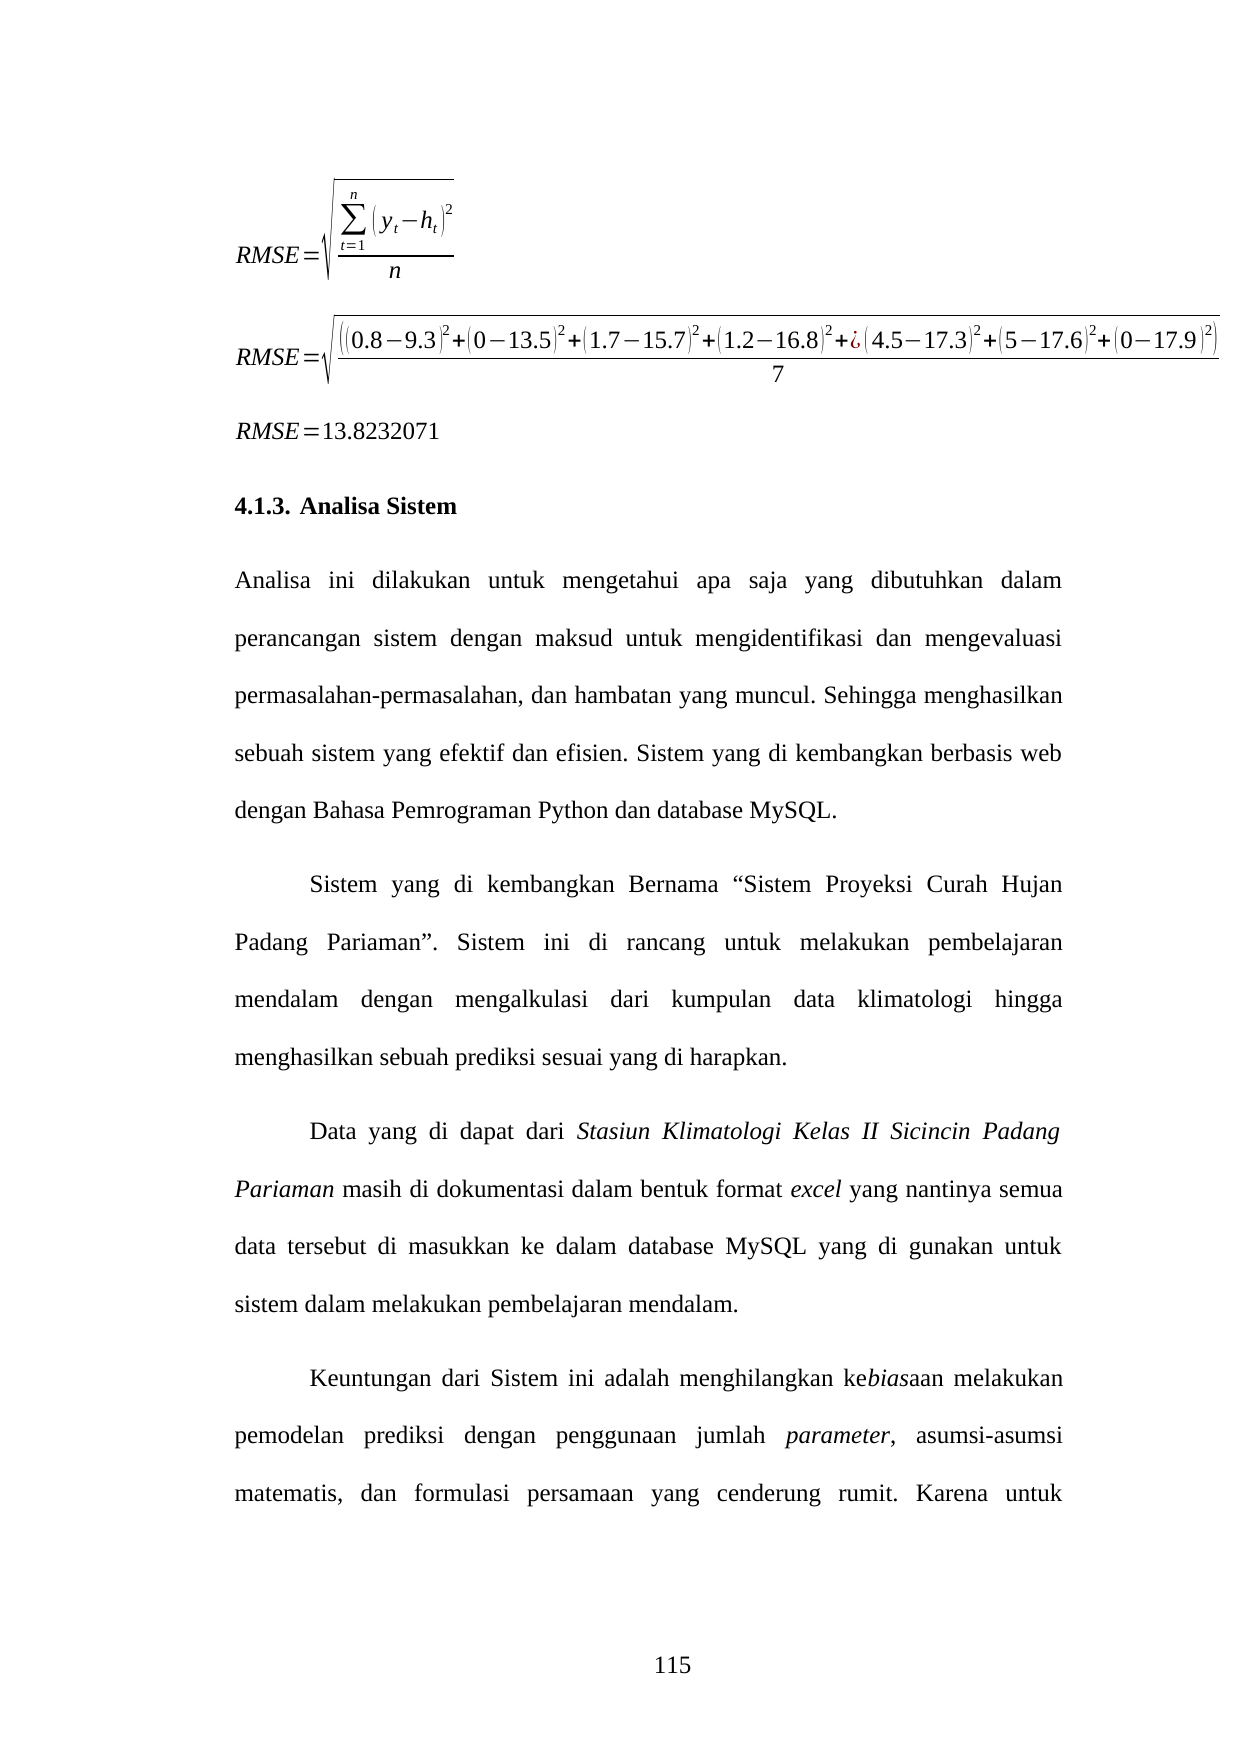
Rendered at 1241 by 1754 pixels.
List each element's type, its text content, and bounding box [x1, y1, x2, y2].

text Analisa ini dilakukan untuk mengetahui apa saja yang dibutuhkan dalam perancangan sistem dengan maksud untuk mengidentifikasi dan mengevaluasi permasalahan-permasalahan, dan hambatan yang muncul. Sehingga menghasilkan sebuah sistem yang efektif dan efisien. Sistem yang di kembangkan berbasis web dengan Bahasa Pemrograman Python dan database MySQL. [234, 565, 1063, 824]
text Data yang di dapat dari Stasiun Klimatologi Kelas II Sicincin Padang Pariaman masih di dokumentasi dalam bentuk format excel yang nantinya semua data tersebut di masukkan ke dalam database MySQL yang di gunakan untuk sistem dalam melakukan pembelajaran mendalam. [234, 1116, 1063, 1317]
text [234, 1363, 1063, 1507]
text Sistem yang di kembangkan Bernama “Sistem Proyeksi Curah Hujan Padang Pariaman”. Sistem ini di rancang untuk melakukan pembelajaran mendalam dengan mengalkulasi dari kumpulan data klimatologi hingga menghasilkan sebuah prediksi sesuai yang di harapkan. [234, 869, 1063, 1071]
subtitle Analisa Sistem [234, 491, 1063, 520]
